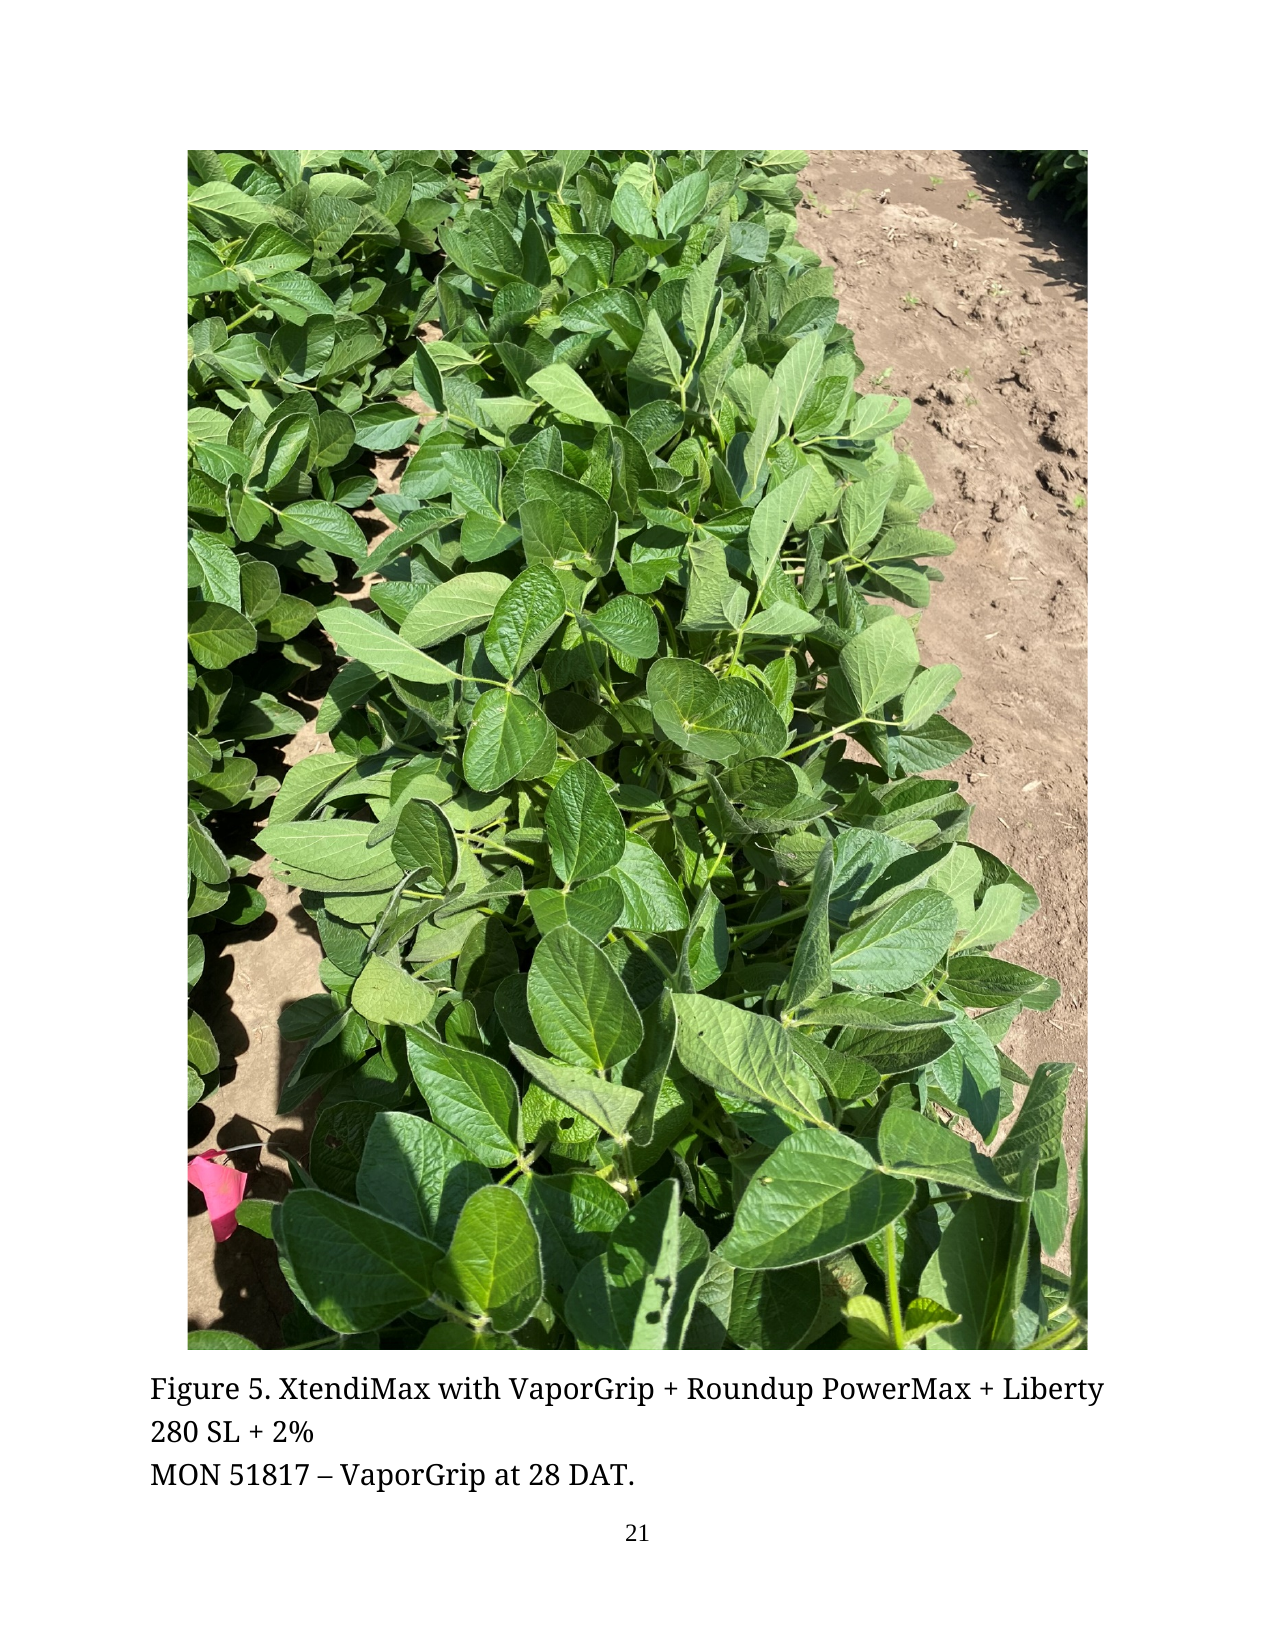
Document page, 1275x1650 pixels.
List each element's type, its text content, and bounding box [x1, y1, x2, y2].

text MON 51817 – VaporGrip at 28 DAT. [150, 1454, 1125, 1494]
text Figure 5. XtendiMax with VaporGrip + Roundup PowerMax + Liberty 280 SL + 2% [150, 1368, 1125, 1451]
picture [187, 150, 1088, 1350]
